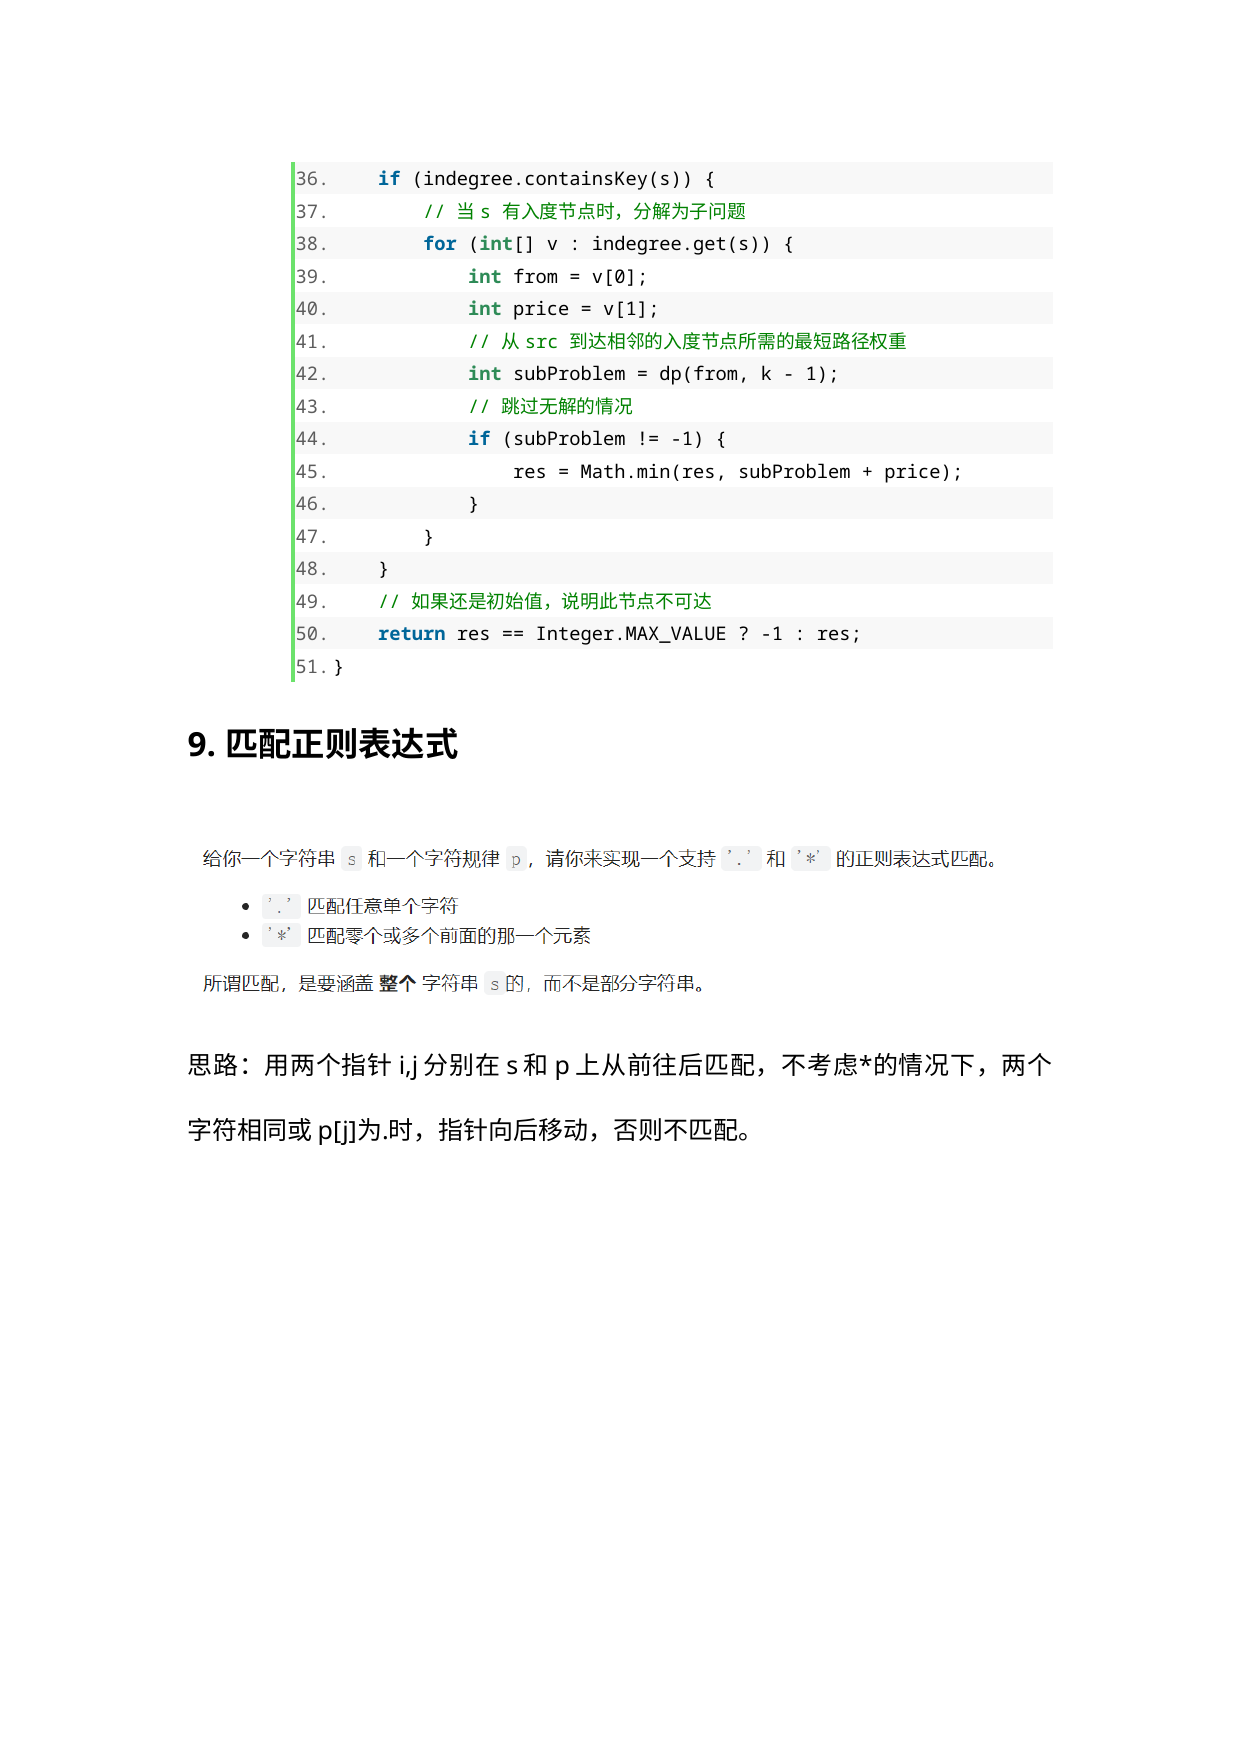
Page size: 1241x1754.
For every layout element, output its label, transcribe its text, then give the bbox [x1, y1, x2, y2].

list for (int[] v : indegree.get(s)) { [295, 227, 1053, 259]
list // 如果还是初始值，说明此节点不可达 [295, 584, 1053, 617]
list // 从 src 到达相邻的入度节点所需的最短路径权重 [295, 324, 1053, 357]
list int from = v[0]; [295, 259, 1053, 292]
list res = Math.min(res, subProblem + price); [295, 454, 1053, 487]
list int subProblem = dp(from, k - 1); [295, 357, 1053, 389]
list } [295, 649, 1053, 682]
list // 当 s 有入度节点时，分解为子问题 [295, 194, 1053, 227]
list } [295, 487, 1053, 519]
list } [295, 552, 1053, 584]
list } [295, 519, 1053, 552]
list int price = v[1]; [295, 292, 1053, 324]
subtitle 9. 匹配正则表达式 [187, 709, 1053, 774]
list if (indegree.containsKey(s)) { [295, 162, 1053, 194]
list // 跳过无解的情况 [295, 389, 1053, 422]
list return res == Integer.MAX_VALUE ? -1 : res; [295, 617, 1053, 649]
picture [187, 836, 1053, 1007]
text 思路：用两个指针i,j分别在s和p上从前往后匹配，不考虑*的情况下，两个字符相同或p[j]为.时，指针向后移动，否则不匹配。 [187, 1031, 1053, 1161]
list if (subProblem != -1) { [295, 422, 1053, 454]
